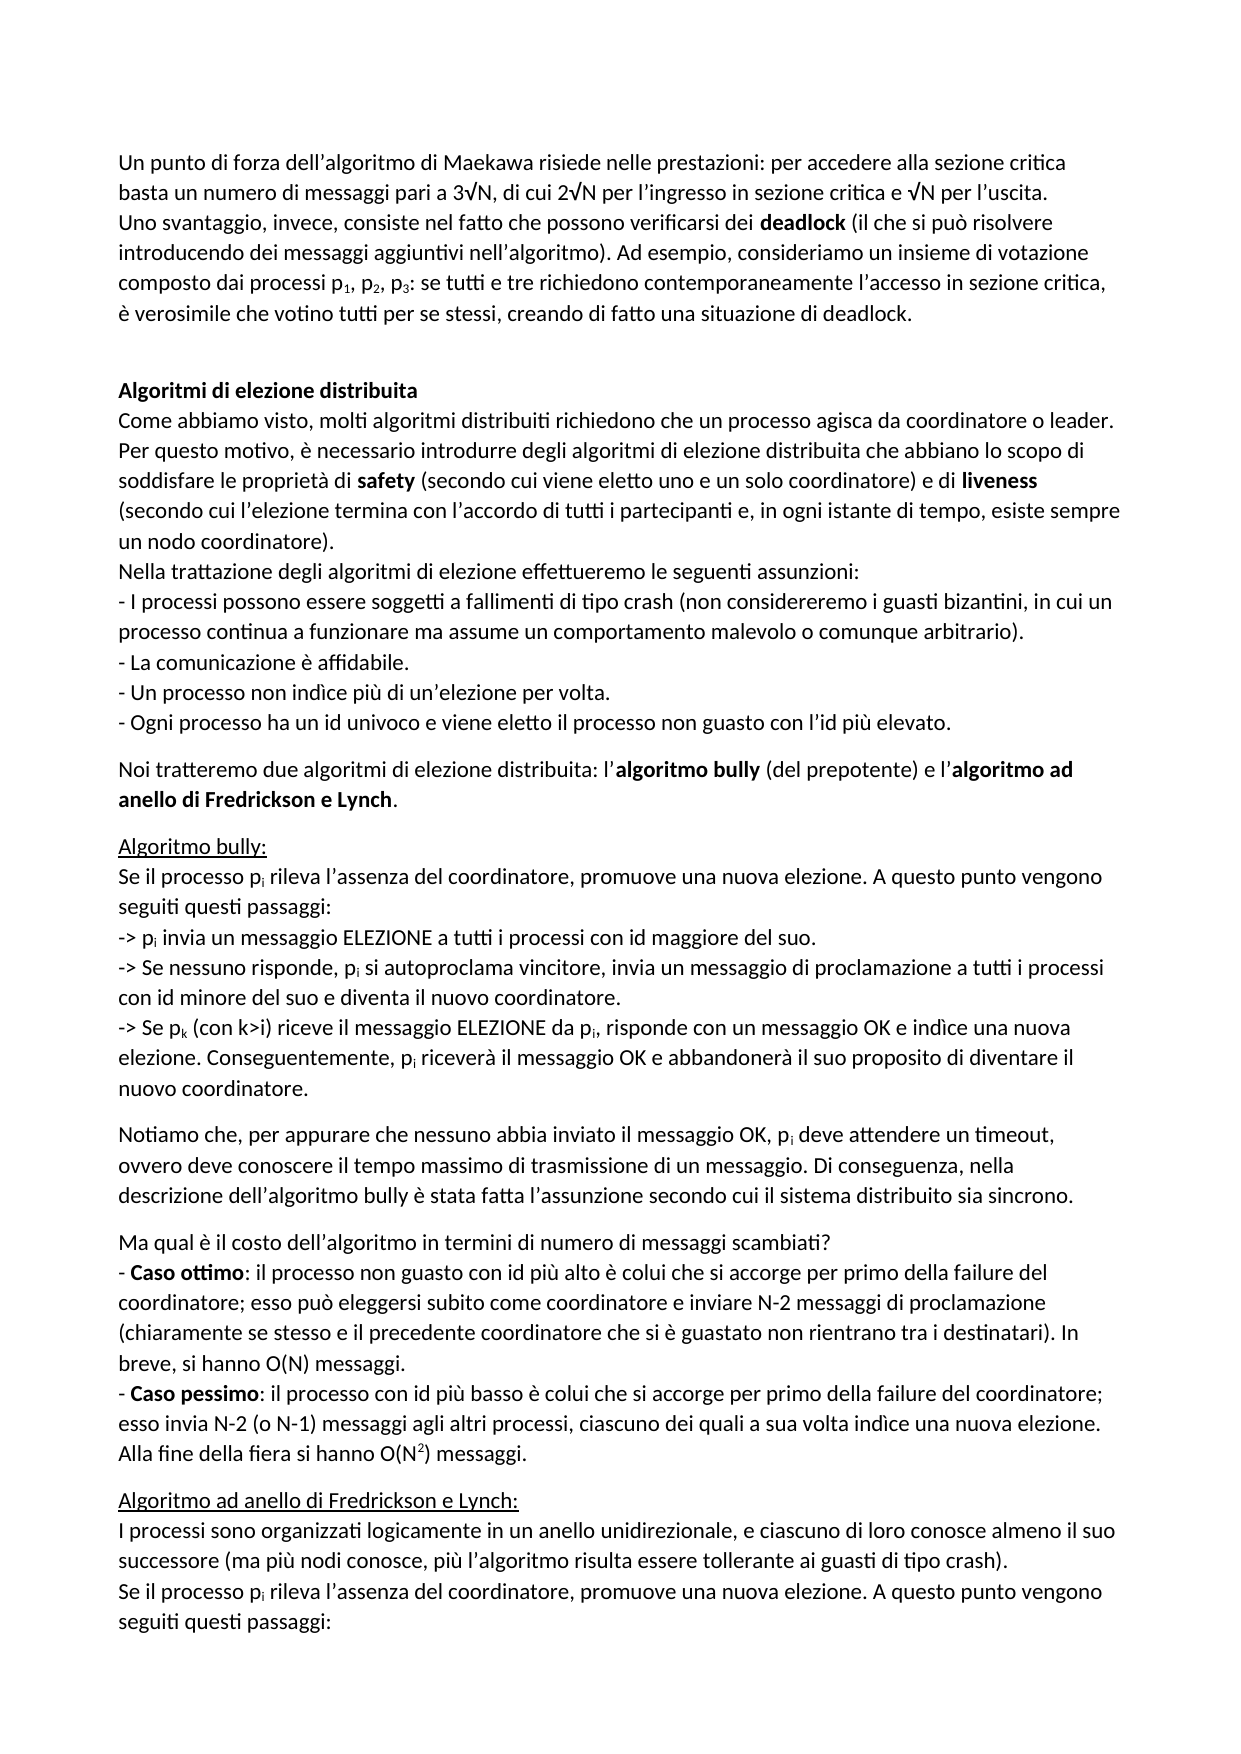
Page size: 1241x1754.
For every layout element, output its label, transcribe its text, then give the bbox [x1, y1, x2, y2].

text Algoritmi di elezione distribuita Come abbiamo visto, molti algoritmi distribuiti richiedono che un processo agisca da coordinatore o leader. Per questo motivo, è necessario introdurre degli algoritmi di elezione distribuita che abbiano lo scopo di soddisfare le proprietà di safety (secondo cui viene eletto uno e un solo coordinatore) e di liveness (secondo cui l’elezione termina con l’accordo di tutti i partecipanti e, in ogni istante di tempo, esiste sempre un nodo coordinatore). Nella trattazione degli algoritmi di elezione effettueremo le seguenti assunzioni: - I processi possono essere soggetti a fallimenti di tipo crash (non considereremo i guasti bizantini, in cui un processo continua a funzionare ma assume un comportamento malevolo o comunque arbitrario). - La comunicazione è affidabile. - Un processo non indìce più di un’elezione per volta. - Ogni processo ha un id univoco e viene eletto il processo non guasto con l’id più elevato. [118, 346, 1122, 736]
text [118, 1486, 1122, 1635]
text Ma qual è il costo dell’algoritmo in termini di numero di messaggi scambiati? - Caso ottimo: il processo non guasto con id più alto è colui che si accorge per primo della failure del coordinatore; esso può eleggersi subito come coordinatore e inviare N-2 messaggi di proclamazione (chiaramente se stesso e il precedente coordinatore che si è guastato non rientrano tra i destinatari). In breve, si hanno O(N) messaggi. - Caso pessimo: il processo con id più basso è colui che si accorge per primo della failure del coordinatore; esso invia N-2 (o N-1) messaggi agli altri processi, ciascuno dei quali a sua volta indìce una nuova elezione. Alla fine della fiera si hanno O(N2) messaggi. [118, 1228, 1122, 1467]
text Un punto di forza dell’algoritmo di Maekawa risiede nelle prestazioni: per accedere alla sezione critica basta un numero di messaggi pari a 3√N, di cui 2√N per l’ingresso in sezione critica e √N per l’uscita. Uno svantaggio, invece, consiste nel fatto che possono verificarsi dei deadlock (il che si può risolvere introducendo dei messaggi aggiuntivi nell’algoritmo). Ad esempio, consideriamo un insieme di votazione composto dai processi p1, p2, p3: se tutti e tre richiedono contemporaneamente l’accesso in sezione critica, è verosimile che votino tutti per se stessi, creando di fatto una situazione di deadlock. [118, 148, 1122, 327]
text Noi tratteremo due algoritmi di elezione distribuita: l’algoritmo bully (del prepotente) e l’algoritmo ad anello di Fredrickson e Lynch. [118, 755, 1122, 813]
text Notiamo che, per appurare che nessuno abbia inviato il messaggio OK, pi deve attendere un timeout, ovvero deve conoscere il tempo massimo di trasmissione di un messaggio. Di conseguenza, nella descrizione dell’algoritmo bully è stata fatta l’assunzione secondo cui il sistema distribuito sia sincrono. [118, 1121, 1122, 1209]
text Algoritmo bully: Se il processo pi rileva l’assenza del coordinatore, promuove una nuova elezione. A questo punto vengono seguiti questi passaggi: -> pi invia un messaggio ELEZIONE a tutti i processi con id maggiore del suo. -> Se nessuno risponde, pi si autoproclama vincitore, invia un messaggio di proclamazione a tutti i processi con id minore del suo e diventa il nuovo coordinatore. -> Se pk (con k>i) riceve il messaggio ELEZIONE da pi, risponde con un messaggio OK e indìce una nuova elezione. Conseguentemente, pi riceverà il messaggio OK e abbandonerà il suo proposito di diventare il nuovo coordinatore. [118, 832, 1122, 1102]
